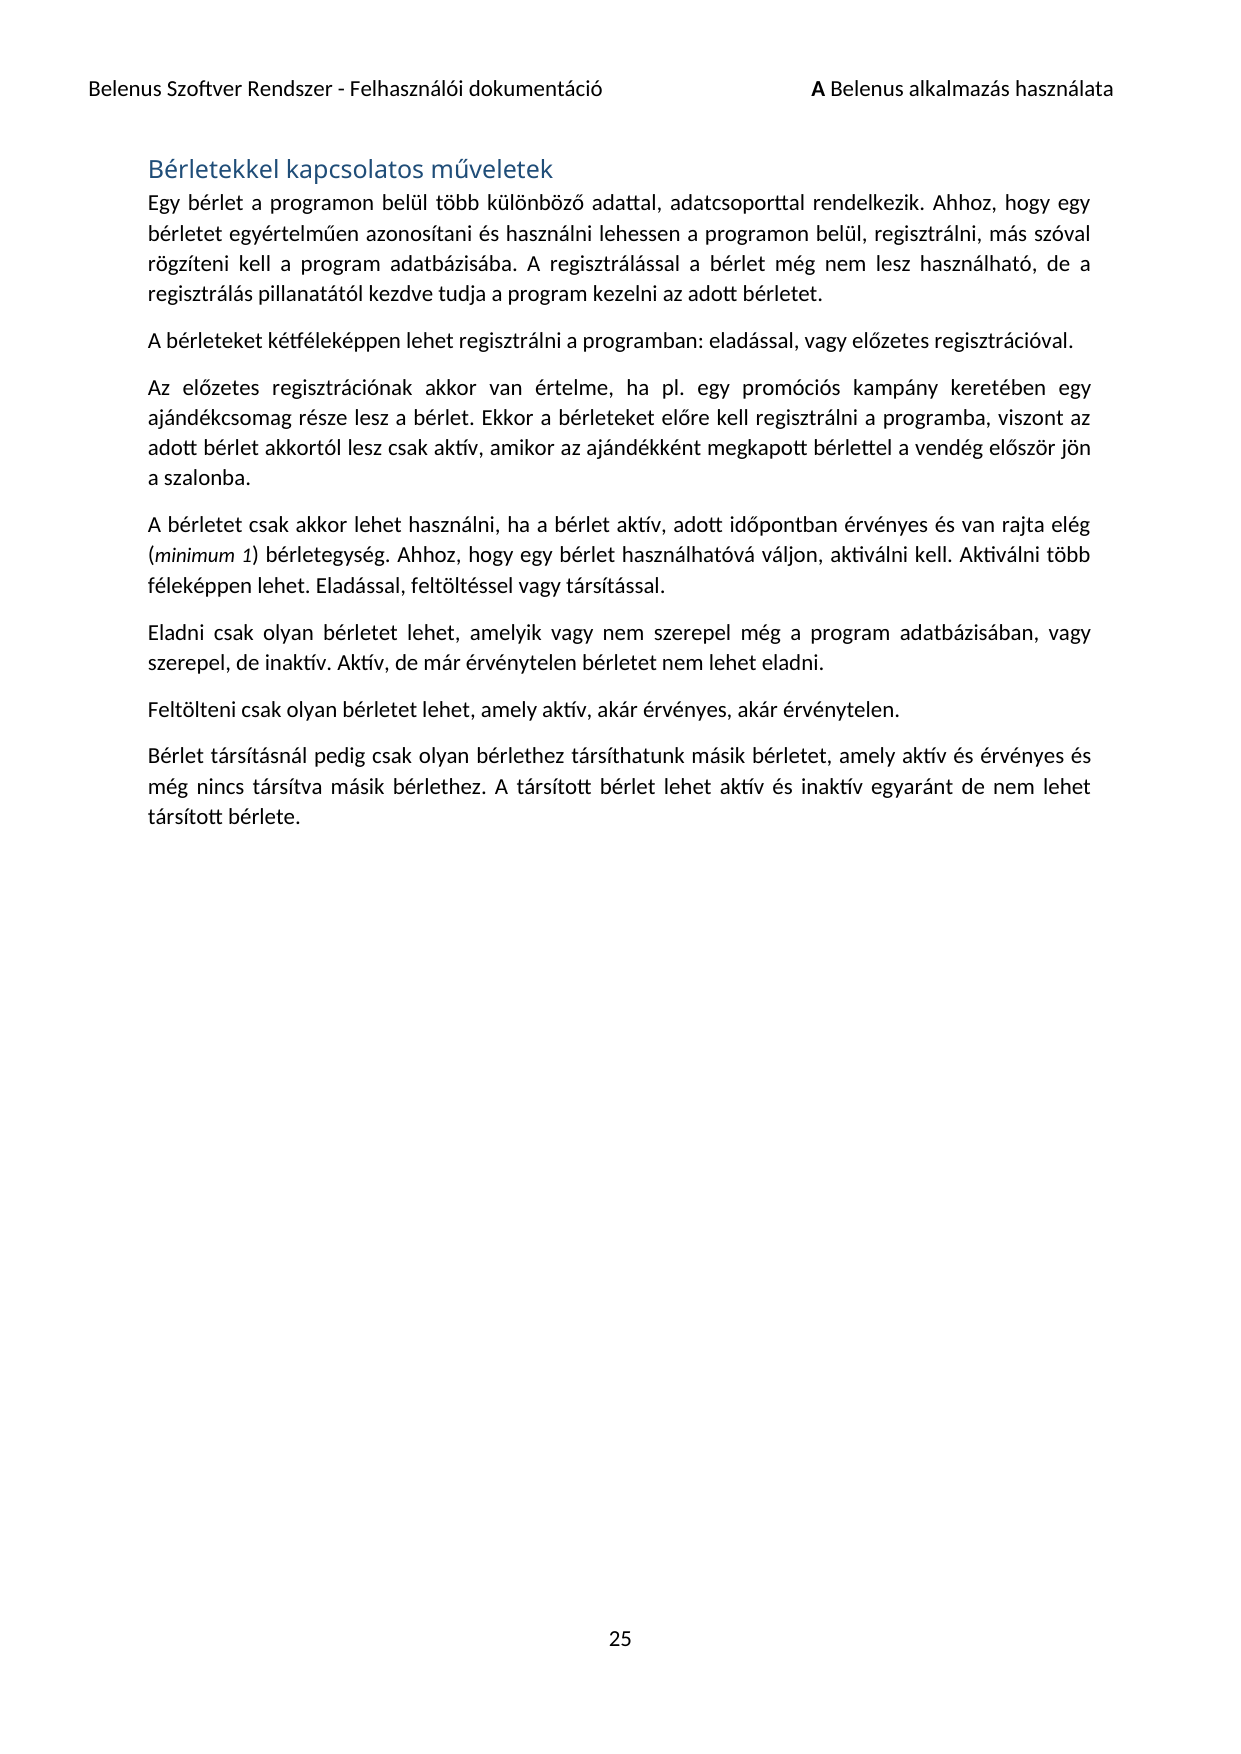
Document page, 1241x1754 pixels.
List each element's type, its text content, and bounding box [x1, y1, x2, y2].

text Feltölteni csak olyan bérletet lehet, amely aktív, akár érvényes, akár érvénytelen. [148, 695, 1093, 723]
text Egy bérlet a programon belül több különböző adattal, adatcsoporttal rendelkezik. Ahhoz, hogy egy bérletet egyértelműen azonosítani és használni lehessen a programon belül, regisztrálni, más szóval rögzíteni kell a program adatbázisába. A regisztrálással a bérlet még nem lesz használható, de a regisztrálás pillanatától kezdve tudja a program kezelni az adott bérletet. [148, 188, 1093, 307]
text Eladni csak olyan bérletet lehet, amelyik vagy nem szerepel még a program adatbázisában, vagy szerepel, de inaktív. Aktív, de már érvénytelen bérletet nem lehet eladni. [148, 618, 1093, 676]
text A bérletet csak akkor lehet használni, ha a bérlet aktív, adott időpontban érvényes és van rajta elég (minimum 1) bérletegység. Ahhoz, hogy egy bérlet használhatóvá váljon, aktiválni kell. Aktiválni több féleképpen lehet. Eladással, feltöltéssel vagy társítással. [148, 510, 1093, 599]
text A bérleteket kétféleképpen lehet regisztrálni a programban: eladással, vagy előzetes regisztrációval. [148, 326, 1093, 354]
text Bérlet társításnál pedig csak olyan bérlethez társíthatunk másik bérletet, amely aktív és érvényes és még nincs társítva másik bérlethez. A társított bérlet lehet aktív és inaktív egyaránt de nem lehet társított bérlete. [148, 742, 1093, 830]
text Az előzetes regisztrációnak akkor van értelme, ha pl. egy promóciós kampány keretében egy ajándékcsomag része lesz a bérlet. Ekkor a bérleteket előre kell regisztrálni a programba, viszont az adott bérlet akkortól lesz csak aktív, amikor az ajándékként megkapott bérlettel a vendég először jön a szalonba. [148, 373, 1093, 492]
subtitle Bérletekkel kapcsolatos műveletek [148, 152, 1093, 186]
